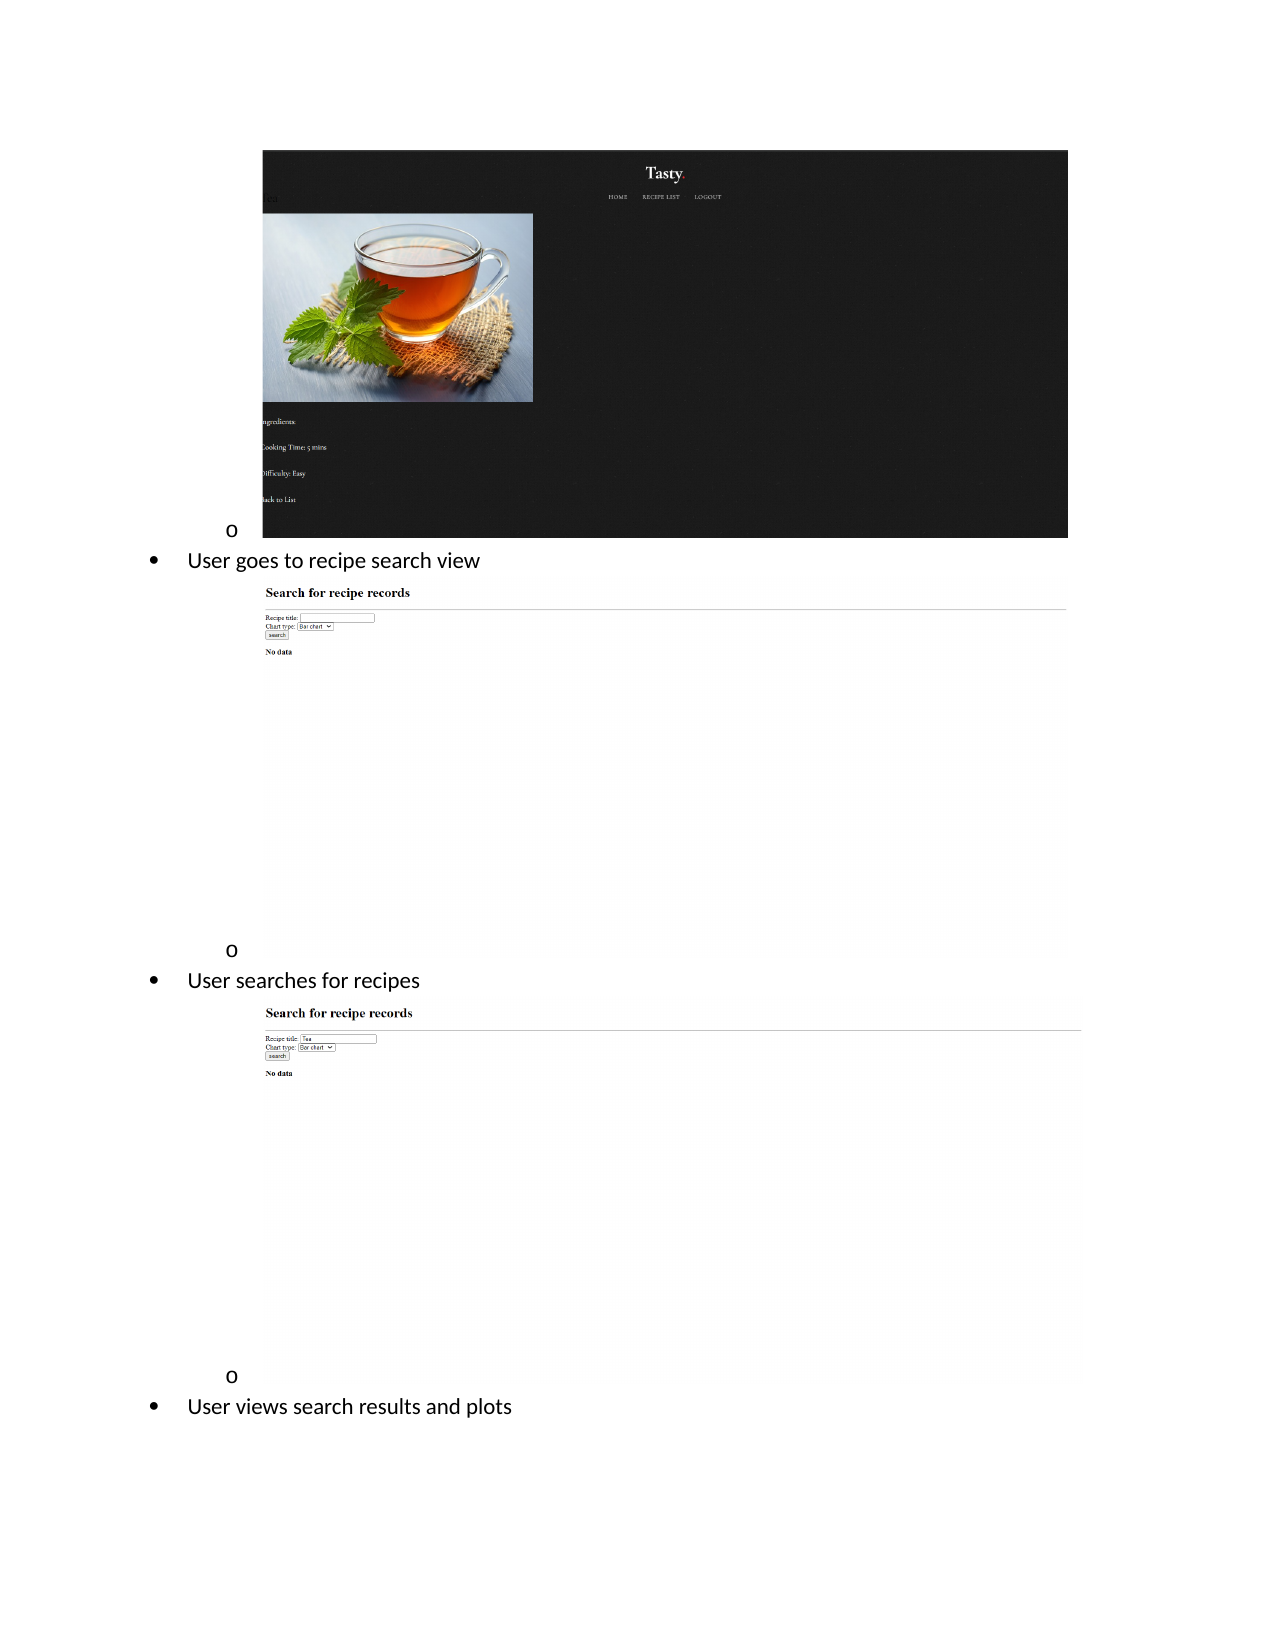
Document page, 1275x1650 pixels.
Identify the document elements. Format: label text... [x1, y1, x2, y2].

list User views search results and plots [150, 1392, 1125, 1420]
list User goes to recipe search view [150, 546, 1125, 574]
list User searches for recipes [150, 966, 1125, 994]
picture [262, 996, 1083, 1384]
picture [262, 150, 1068, 538]
picture [262, 576, 1068, 958]
